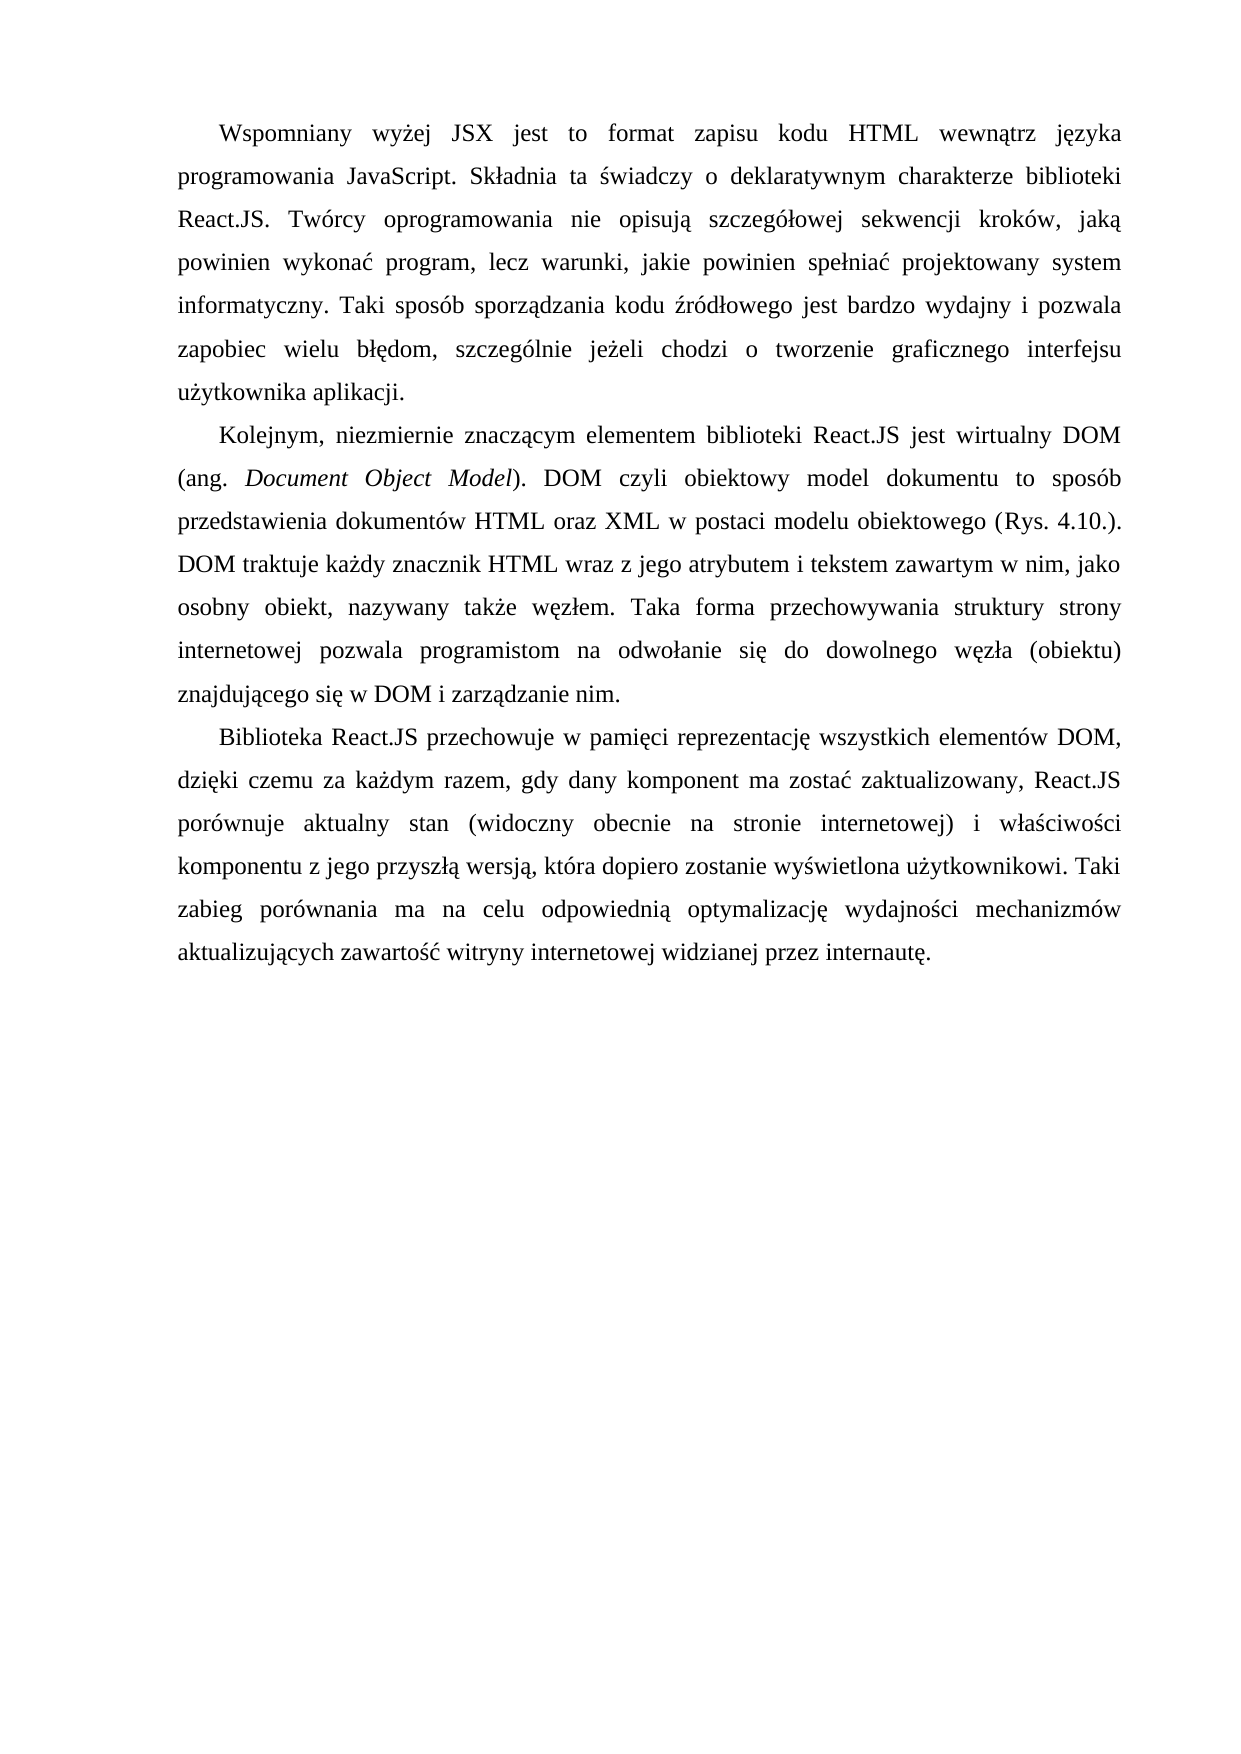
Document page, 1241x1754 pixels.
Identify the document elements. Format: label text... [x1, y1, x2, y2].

text Wspomniany wyżej JSX jest to format zapisu kodu HTML wewnątrz języka programowania JavaScript. Składnia ta świadczy o deklaratywnym charakterze biblioteki React.JS. Twórcy oprogramowania nie opisują szczegółowej sekwencji kroków, jaką powinien wykonać program, lecz warunki, jakie powinien spełniać projektowany system informatyczny. Taki sposób sporządzania kodu źródłowego jest bardzo wydajny i pozwala zapobiec wielu błędom, szczególnie jeżeli chodzi o tworzenie graficznego interfejsu użytkownika aplikacji. [177, 118, 1122, 406]
text Biblioteka React.JS przechowuje w pamięci reprezentację wszystkich elementów DOM, dzięki czemu za każdym razem, gdy dany komponent ma zostać zaktualizowany, React.JS porównuje aktualny stan (widoczny obecnie na stronie internetowej) i właściwości komponentu z jego przyszłą wersją, która dopiero zostanie wyświetlona użytkownikowi. Taki zabieg porównania ma na celu odpowiednią optymalizację wydajności mechanizmów aktualizujących zawartość witryny internetowej widzianej przez internautę. [177, 722, 1122, 966]
